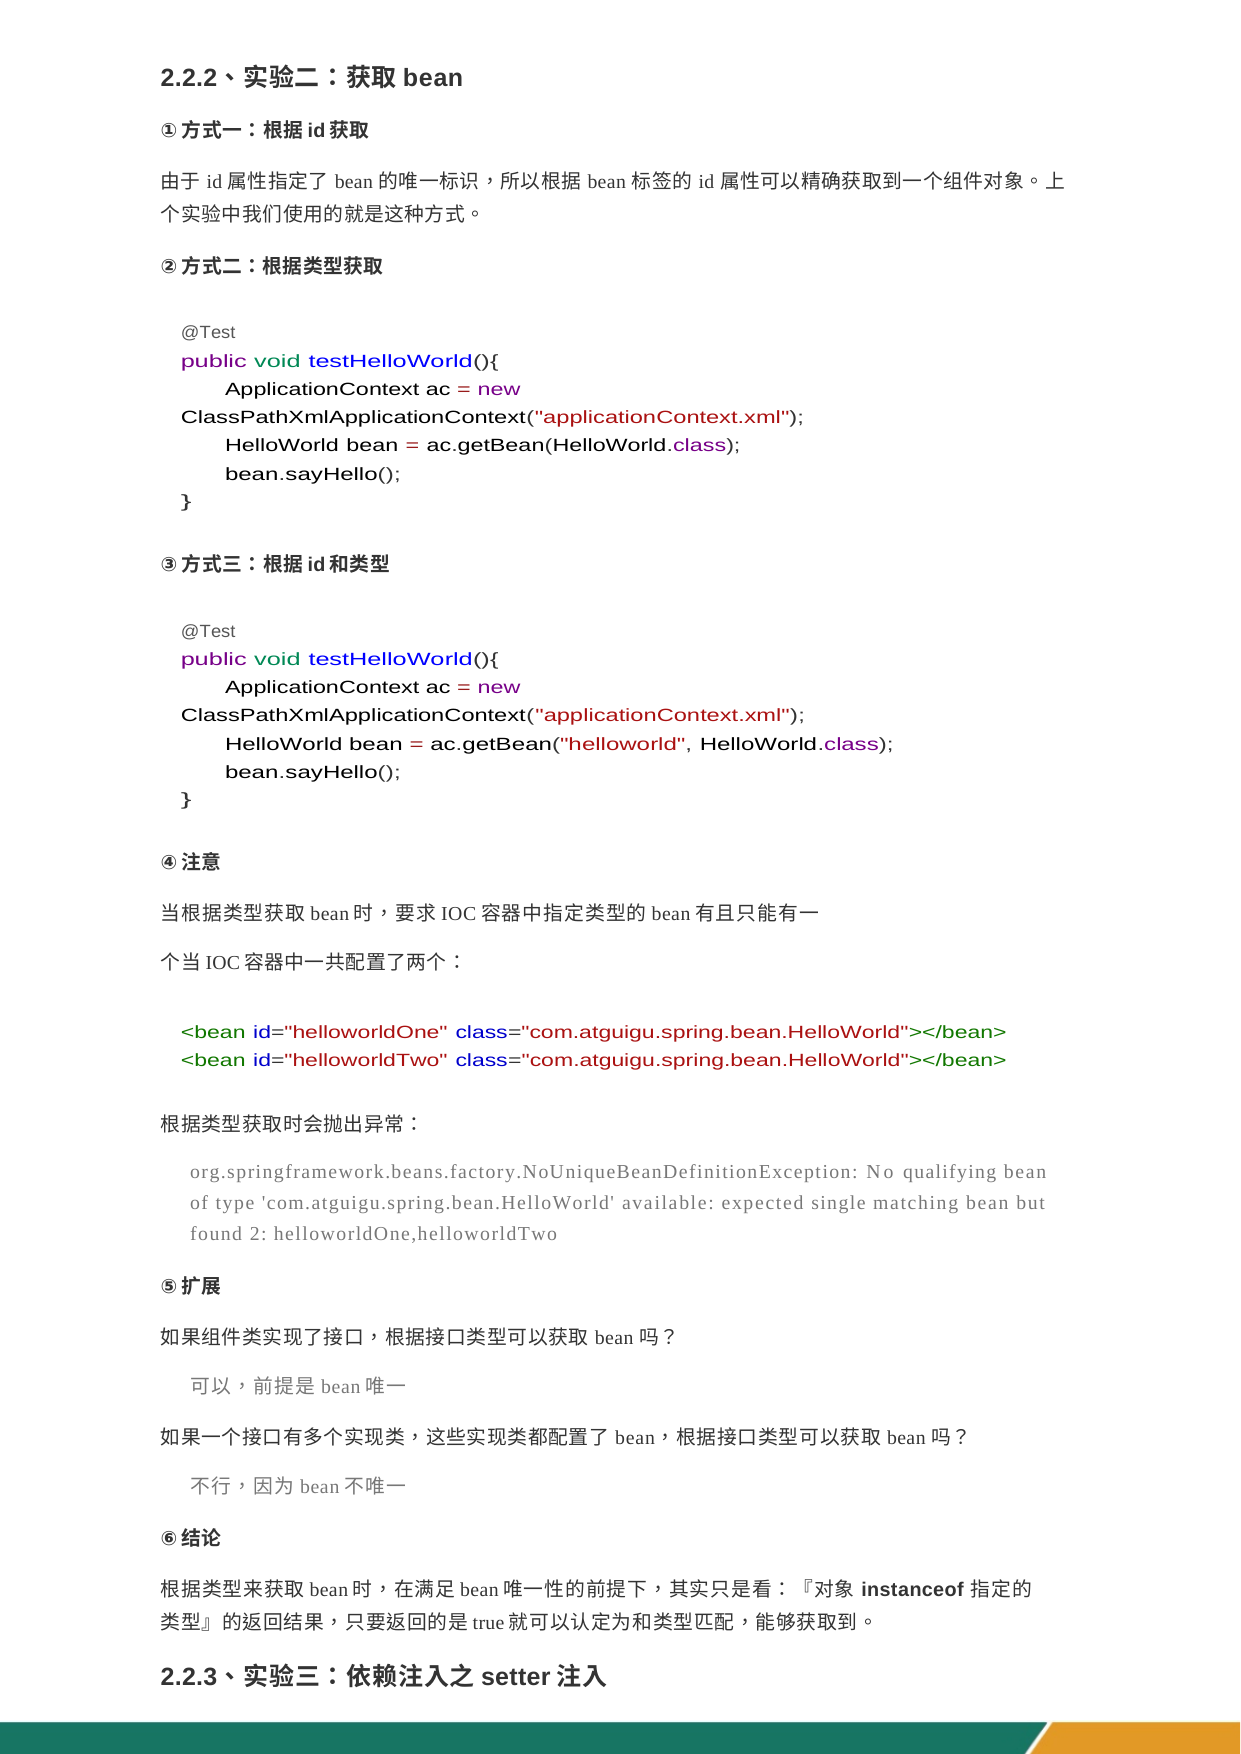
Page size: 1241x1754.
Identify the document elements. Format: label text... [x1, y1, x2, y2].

text 2.2.2、实验二：获取bean [160, 60, 1097, 94]
text @Test [181, 322, 1097, 342]
text 当根据类型获取bean时，要求IOC容器中指定类型的bean有且只能有一个当IOC容器中一共配置了两个： [160, 899, 819, 975]
text @Test [181, 620, 1097, 641]
text <bean id="helloworldTwo" class="com.atguigu.spring.bean.HelloWorld"></bean> [181, 1049, 1097, 1070]
text ⑥结论 [160, 1525, 1097, 1552]
text } [181, 789, 1097, 809]
text ClassPathXmlApplicationContext("applicationContext.xml"); HelloWorld bean = ac.getBean(HelloWorld.class); bean.sayHello(); [181, 407, 815, 484]
text ClassPathXmlApplicationContext("applicationContext.xml"); HelloWorld bean = ac.getBean("helloworld", HelloWorld.class); bean.sayHello(); [181, 705, 903, 782]
picture [0, 1720, 1241, 1754]
text } [181, 491, 1097, 511]
text public void testHelloWorld(){ ApplicationContext ac = new [181, 351, 523, 399]
text ②方式二：根据类型获取 [160, 252, 1097, 279]
text ⑤扩展 [160, 1272, 1097, 1299]
text 如果组件类实现了接口，根据接口类型可以获取 bean 吗？可以，前提是bean唯一 [160, 1323, 687, 1399]
text ④注意 [160, 848, 1097, 875]
text public void testHelloWorld(){ ApplicationContext ac = new [181, 649, 523, 697]
text 根据类型来获取bean时，在满足bean唯一性的前提下，其实只是看：『对象 instanceof 指定的类型』的返回结果，只要返回的是true就可以认定为和类型匹配，能够获取到。 [160, 1576, 1045, 1635]
text org.springframework.beans.factory.NoUniqueBeanDefinitionException: No qualifying bean of type 'com.atguigu.spring.bean.HelloWorld' available: expected single matching bean but found 2: helloworldOne,helloworldTwo [190, 1159, 1054, 1245]
text 根据类型获取时会抛出异常： [160, 1110, 1097, 1137]
text 由于 id 属性指定了 bean 的唯一标识，所以根据 bean 标签的 id 属性可以精确获取到一个组件对象。上个实验中我们使用的就是这种方式。 [160, 168, 1066, 227]
text ①方式一：根据id获取 [160, 117, 1097, 144]
text 2.2.3、实验三：依赖注入之setter注入 [160, 1659, 1097, 1693]
text ③方式三：根据id和类型 [160, 550, 1097, 577]
text 如果一个接口有多个实现类，这些实现类都配置了 bean，根据接口类型可以获取 bean 吗？不行，因为bean不唯一 [160, 1423, 984, 1499]
text <bean id="helloworldOne" class="com.atguigu.spring.bean.HelloWorld"></bean> [181, 1021, 1097, 1042]
